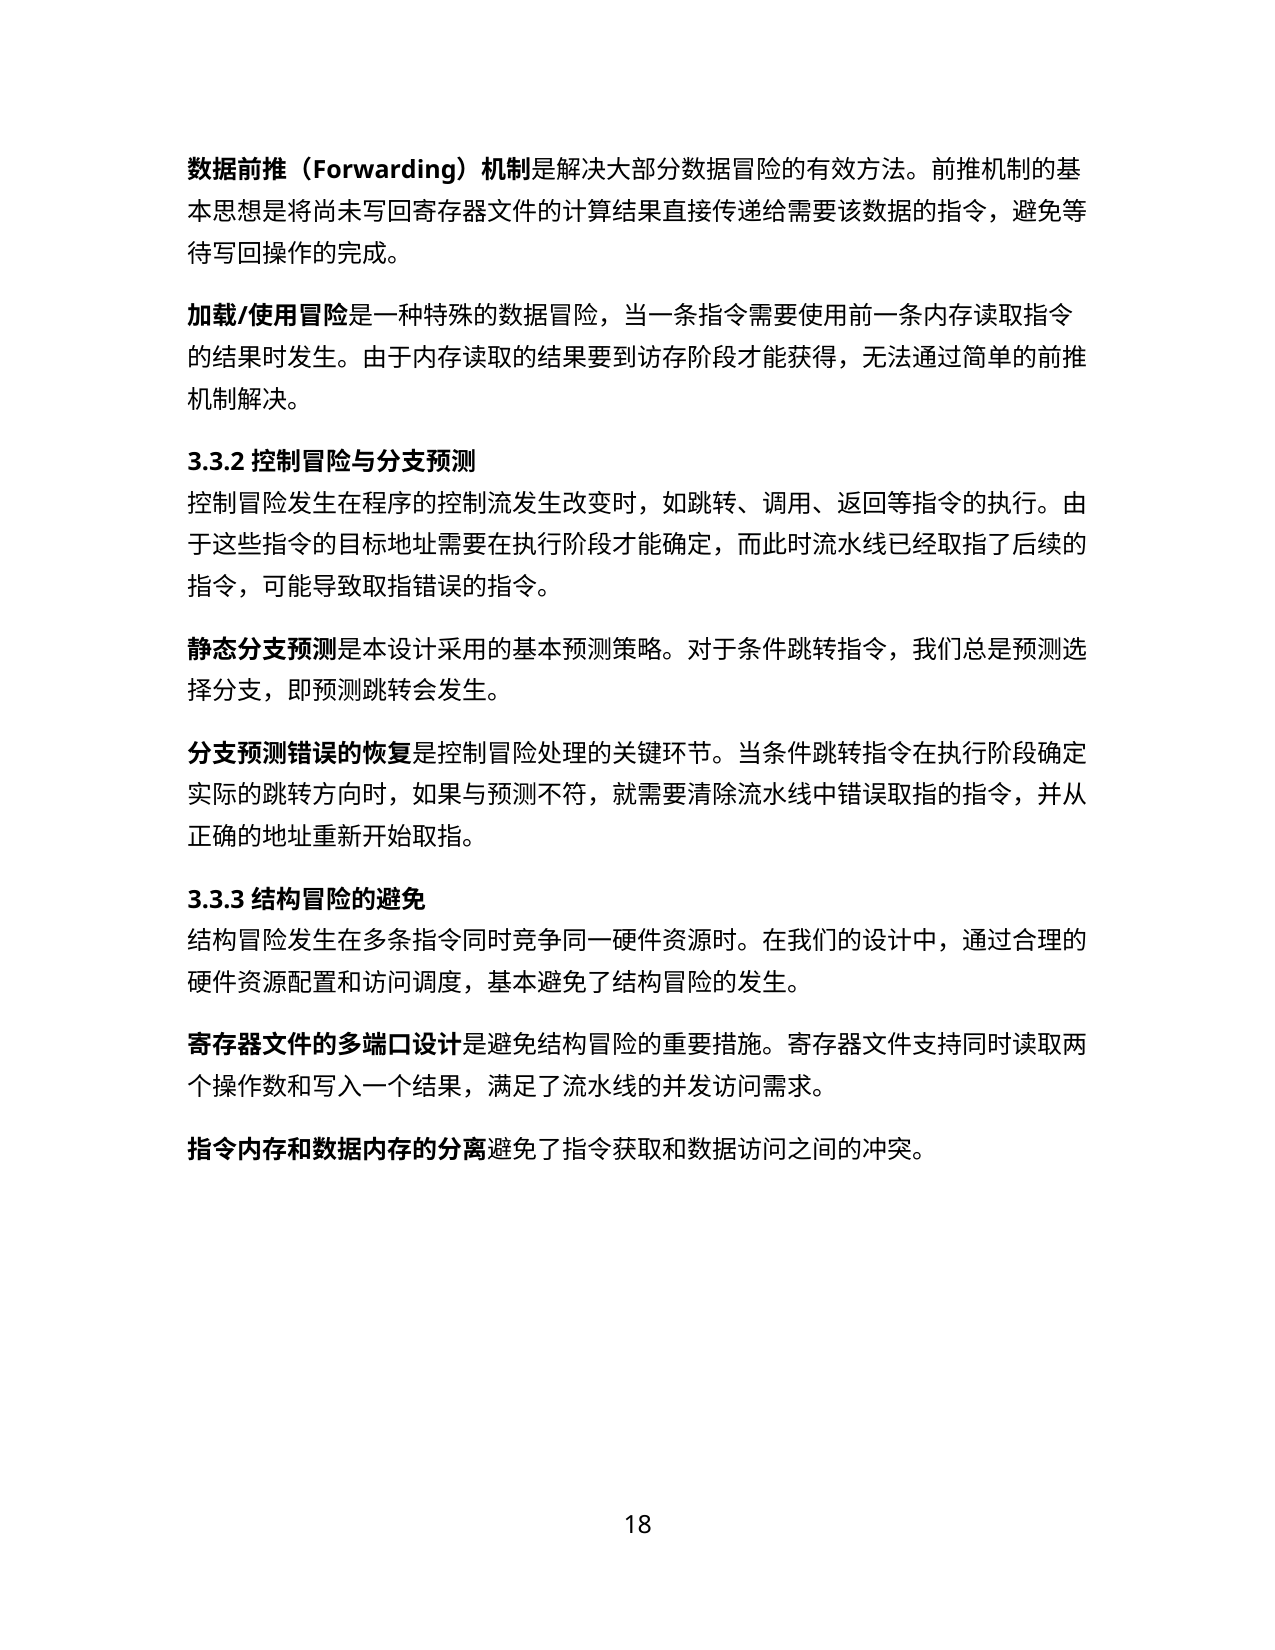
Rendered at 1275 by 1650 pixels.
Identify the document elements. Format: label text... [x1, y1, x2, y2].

subtitle 3.3.3 结构冒险的避免 [187, 879, 1087, 915]
text 指令内存和数据内存的分离避免了指令获取和数据访问之间的冲突。 [187, 1129, 1087, 1165]
text 加载/使用冒险是一种特殊的数据冒险，当一条指令需要使用前一条内存读取指令的结果时发生。由于内存读取的结果要到访存阶段才能获得，无法通过简单的前推机制解决。 [187, 296, 1087, 415]
subtitle 3.3.2 控制冒险与分支预测 [187, 442, 1087, 478]
text 控制冒险发生在程序的控制流发生改变时，如跳转、调用、返回等指令的执行。由于这些指令的目标地址需要在执行阶段才能确定，而此时流水线已经取指了后续的指令，可能导致取指错误的指令。 [187, 483, 1087, 603]
text 寄存器文件的多端口设计是避免结构冒险的重要措施。寄存器文件支持同时读取两个操作数和写入一个结果，满足了流水线的并发访问需求。 [187, 1025, 1087, 1103]
text 分支预测错误的恢复是控制冒险处理的关键环节。当条件跳转指令在执行阶段确定实际的跳转方向时，如果与预测不符，就需要清除流水线中错误取指的指令，并从正确的地址重新开始取指。 [187, 733, 1087, 853]
text 数据前推（Forwarding）机制是解决大部分数据冒险的有效方法。前推机制的基本思想是将尚未写回寄存器文件的计算结果直接传递给需要该数据的指令，避免等待写回操作的完成。 [187, 150, 1087, 269]
text 结构冒险发生在多条指令同时竞争同一硬件资源时。在我们的设计中，通过合理的硬件资源配置和访问调度，基本避免了结构冒险的发生。 [187, 921, 1087, 999]
text 静态分支预测是本设计采用的基本预测策略。对于条件跳转指令，我们总是预测选择分支，即预测跳转会发生。 [187, 629, 1087, 707]
